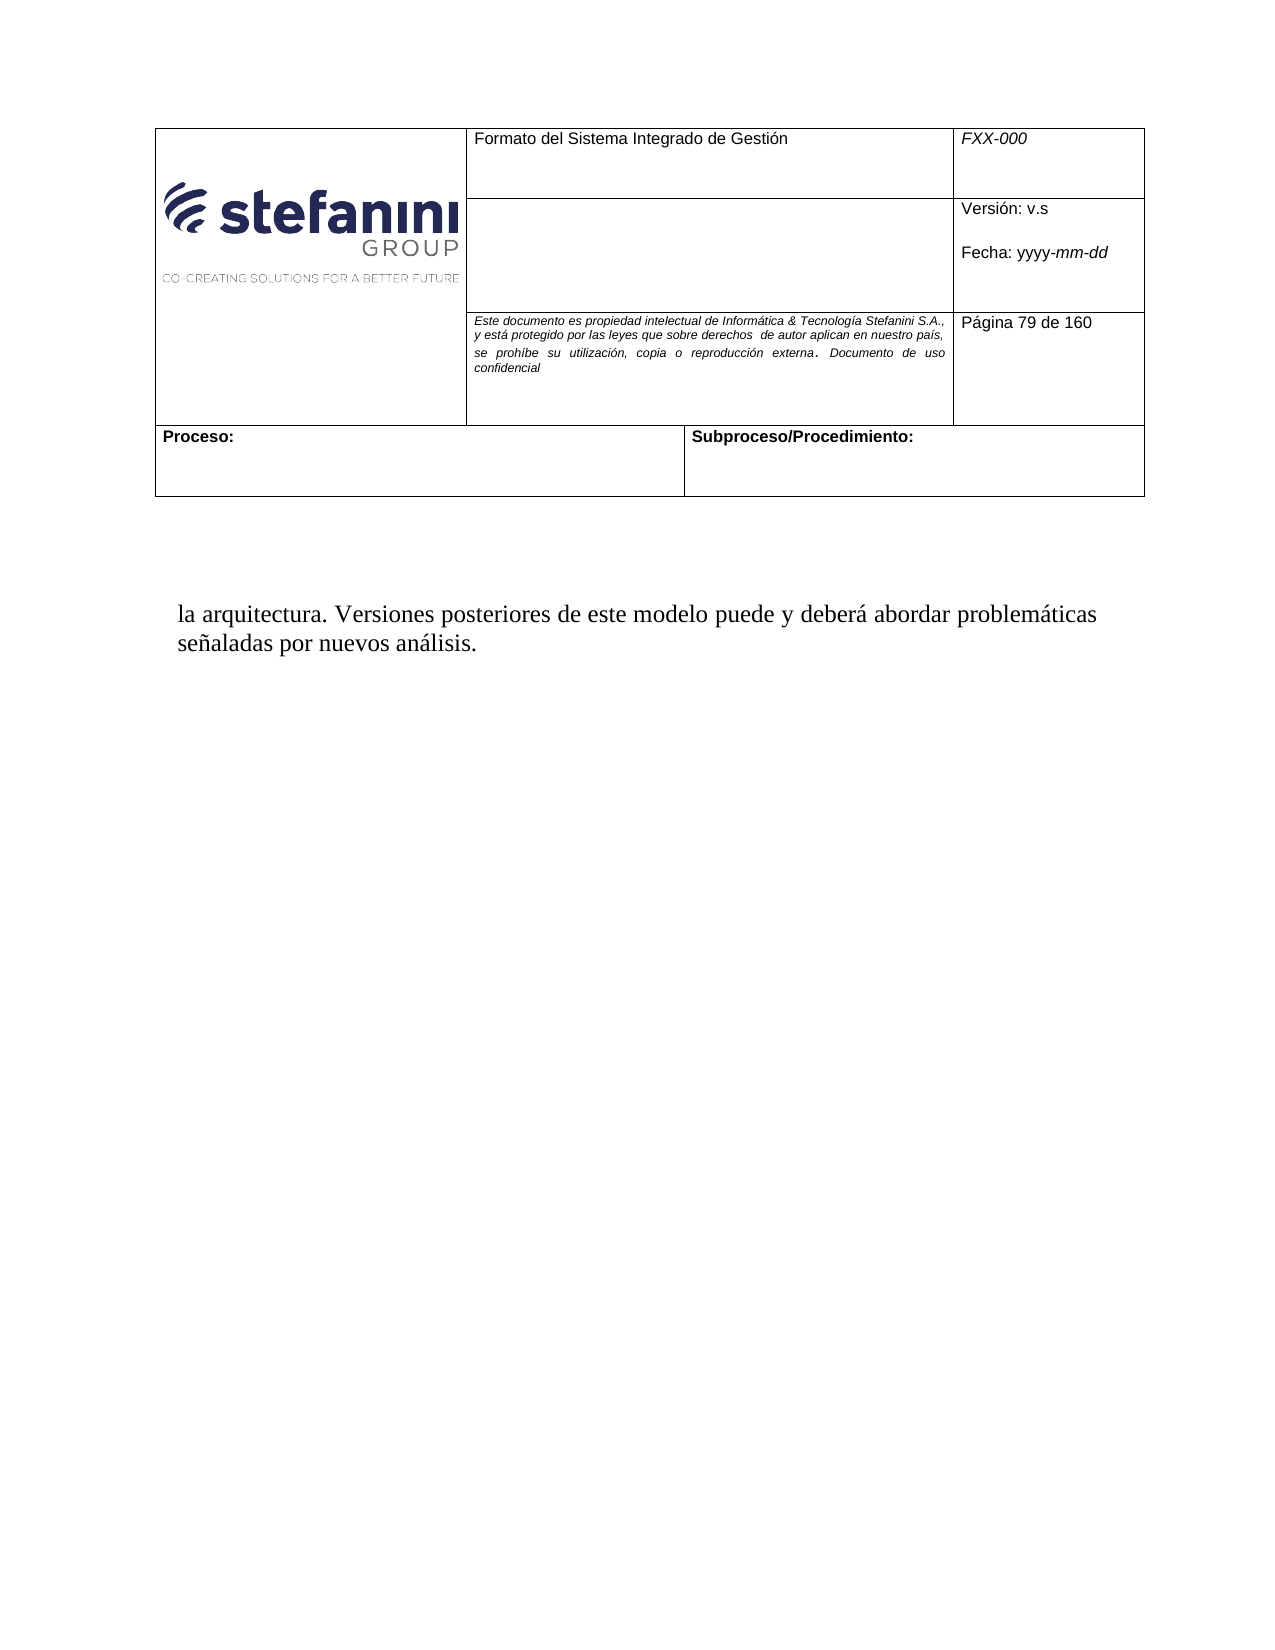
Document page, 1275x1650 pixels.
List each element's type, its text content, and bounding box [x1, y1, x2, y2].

text Un Marco de trabajo adaptado para la organización que responde y gestiona los cambios evolutivos de la arquitectura de referencia SOA instalada en el Fondo. Esta versión del marco de gobierno, que necesariamente es una versión inicial para el FNA dado el resultado del análisis de madurez de la Fase 1, procura únicamente la gestión de cambios de la arquitectura. Versiones posteriores de este modelo puede y deberá abordar problemáticas señaladas por nuevos análisis. [177, 599, 1098, 657]
picture [162, 182, 460, 286]
